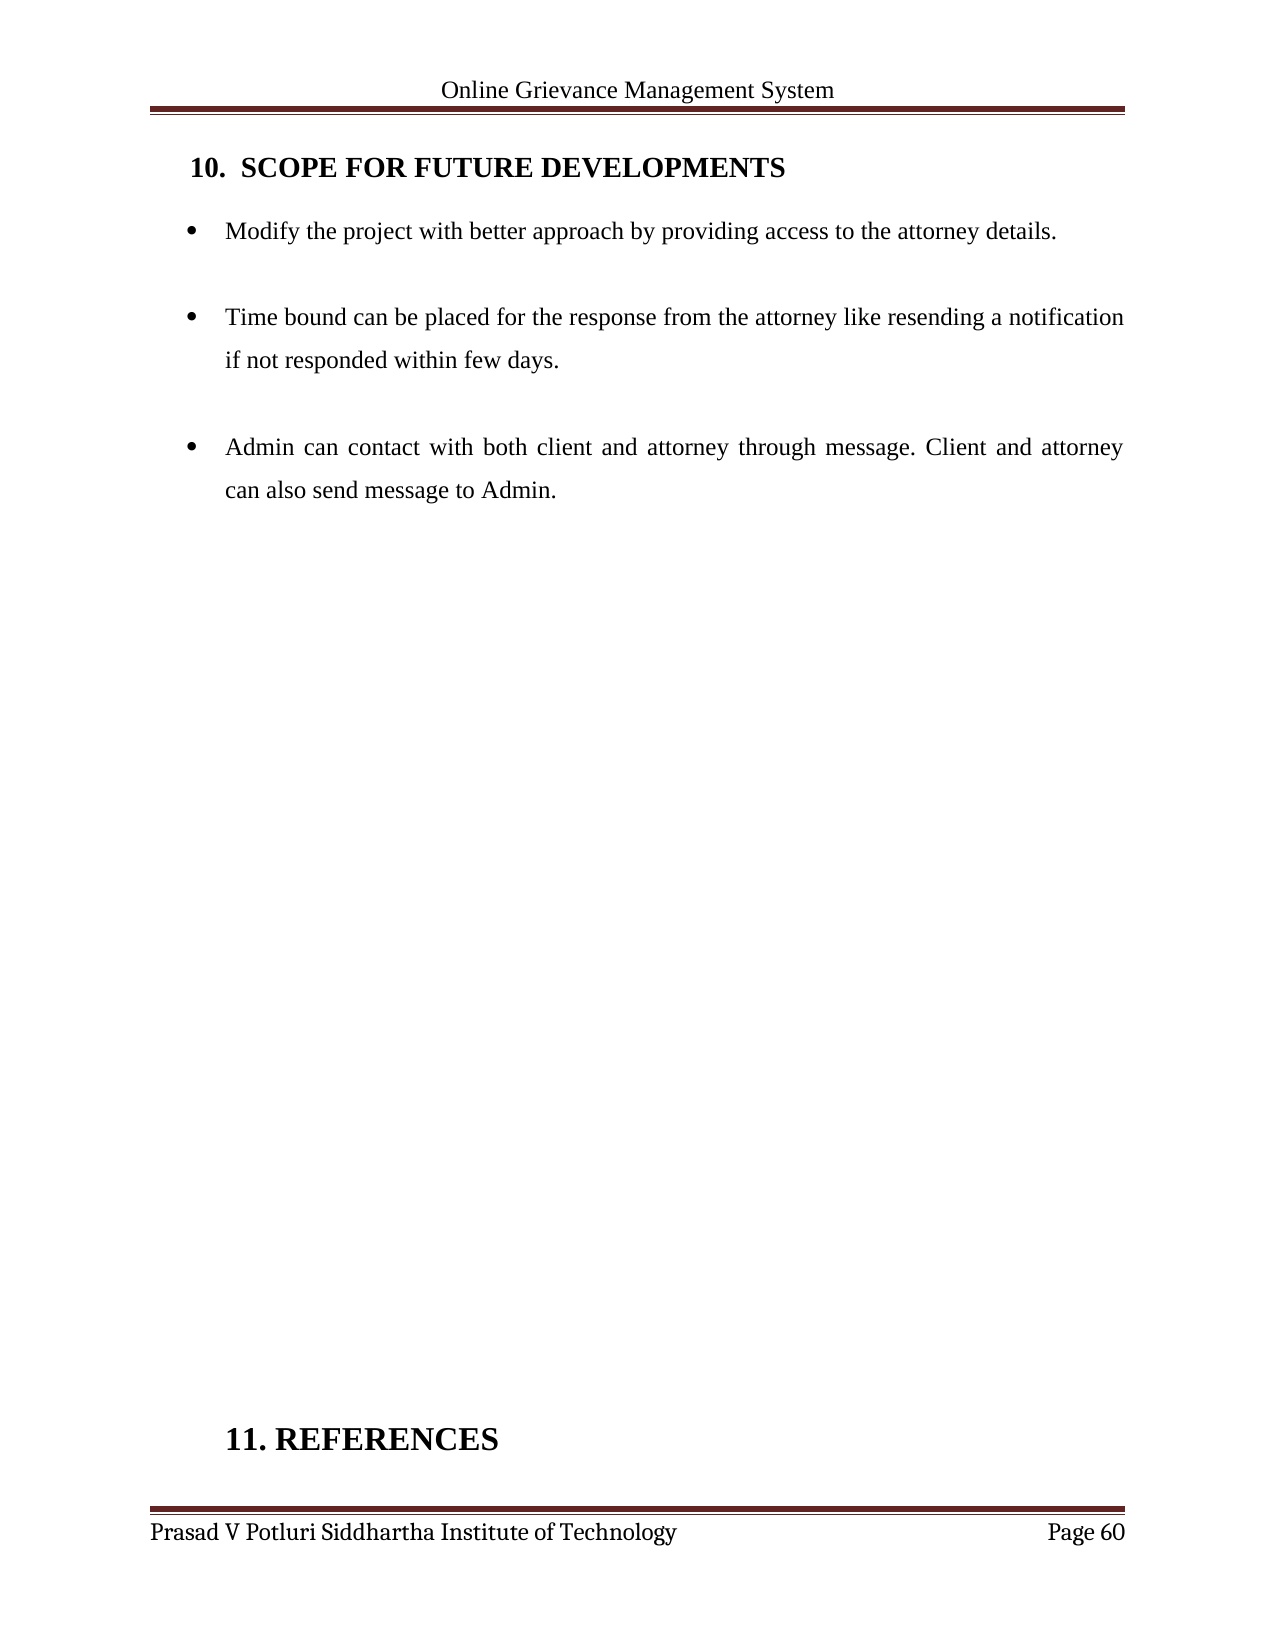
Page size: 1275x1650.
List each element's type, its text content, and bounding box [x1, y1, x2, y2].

list Admin can contact with both client and attorney through message. Client and attorney can also send message to Admin. [187, 432, 1125, 504]
text 11. REFERENCES [150, 1419, 1125, 1457]
list Time bound can be placed for the response from the attorney like resending a notification if not responded within few days. [187, 302, 1125, 374]
text 10. SCOPE FOR FUTURE DEVELOPMENTS [150, 150, 1125, 183]
list Modify the project with better approach by providing access to the attorney details. [187, 216, 1125, 245]
